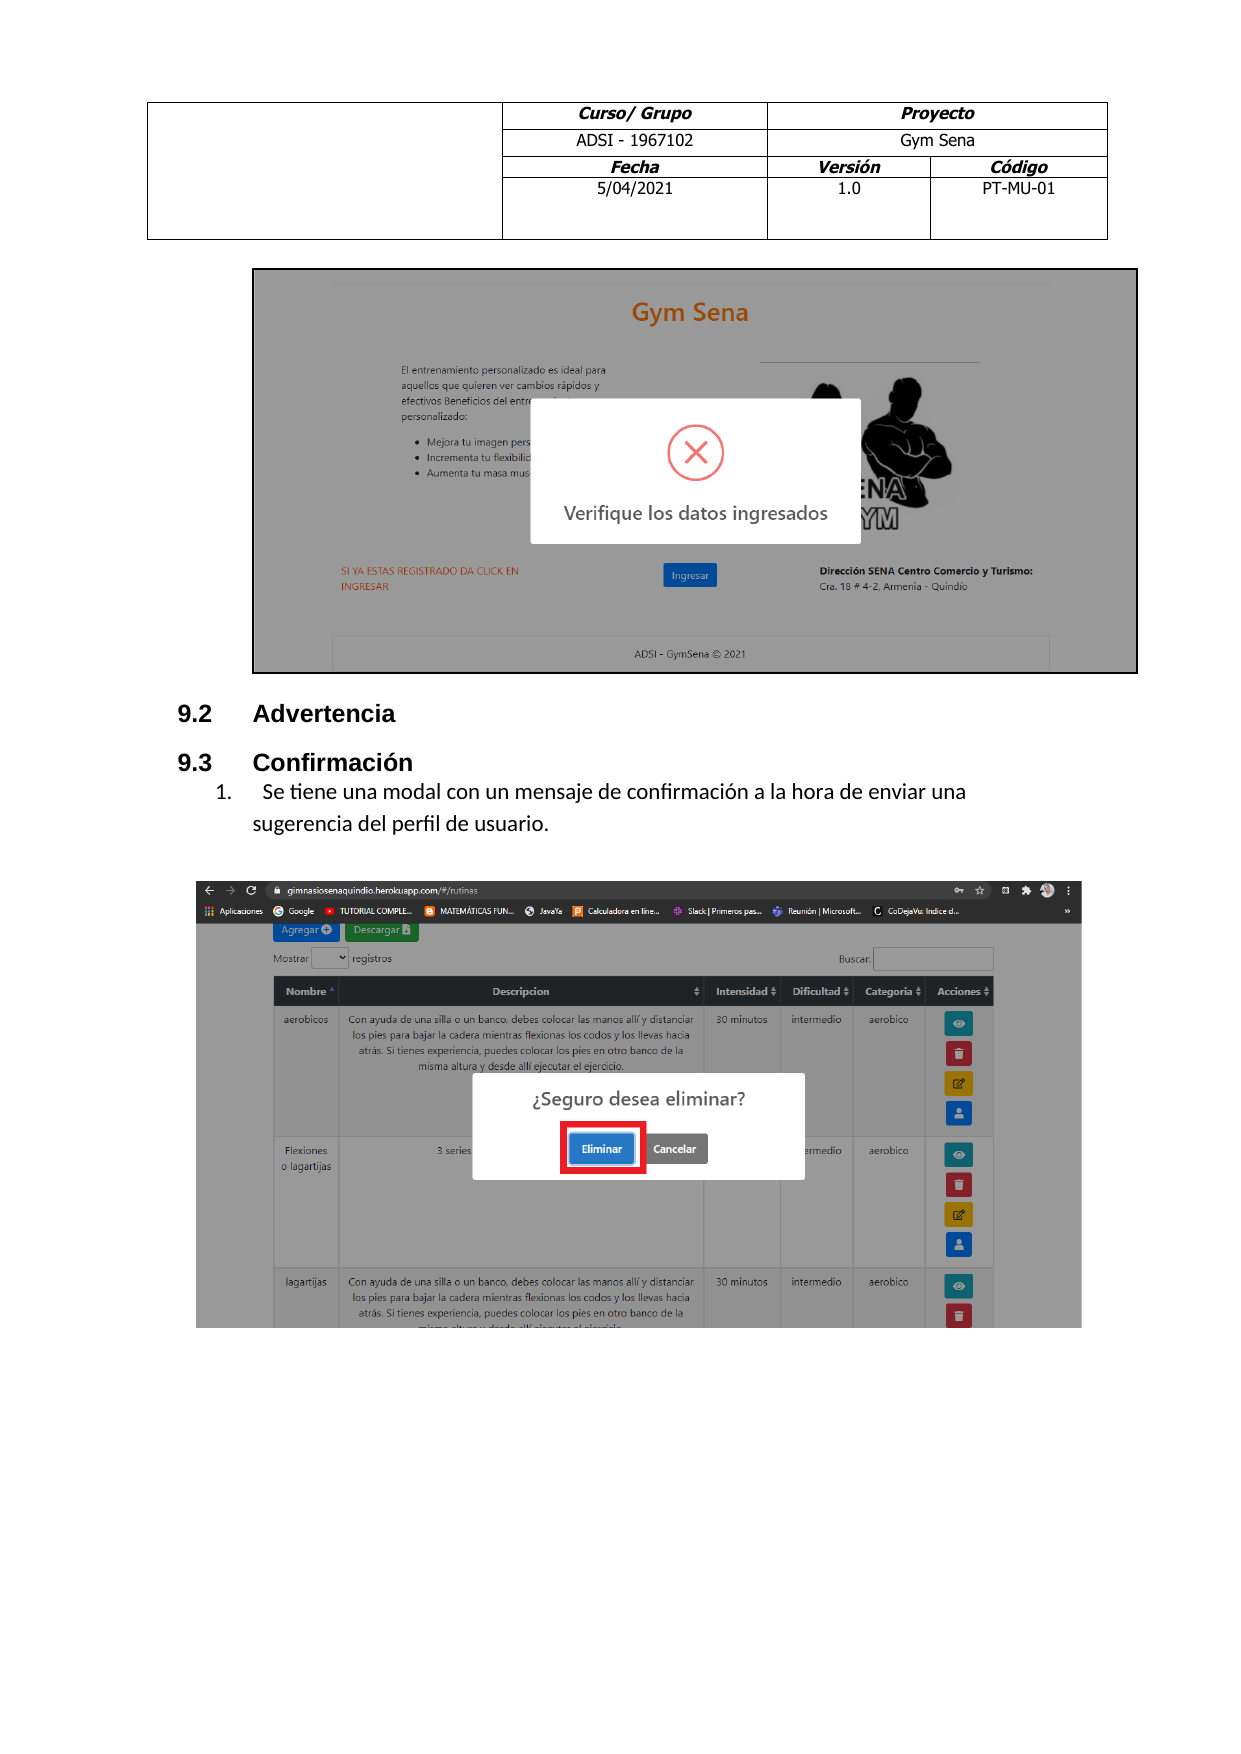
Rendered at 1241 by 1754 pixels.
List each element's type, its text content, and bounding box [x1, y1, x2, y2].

subtitle 9.3 Confirmación [177, 748, 1063, 777]
picture [254, 270, 1136, 672]
picture [196, 881, 1082, 1328]
list Se tiene una modal con un mensaje de confirmación a la hora de enviar una sugerencia del perfil de usuario. [215, 777, 1063, 837]
subtitle 9.2 Advertencia [177, 699, 1063, 727]
